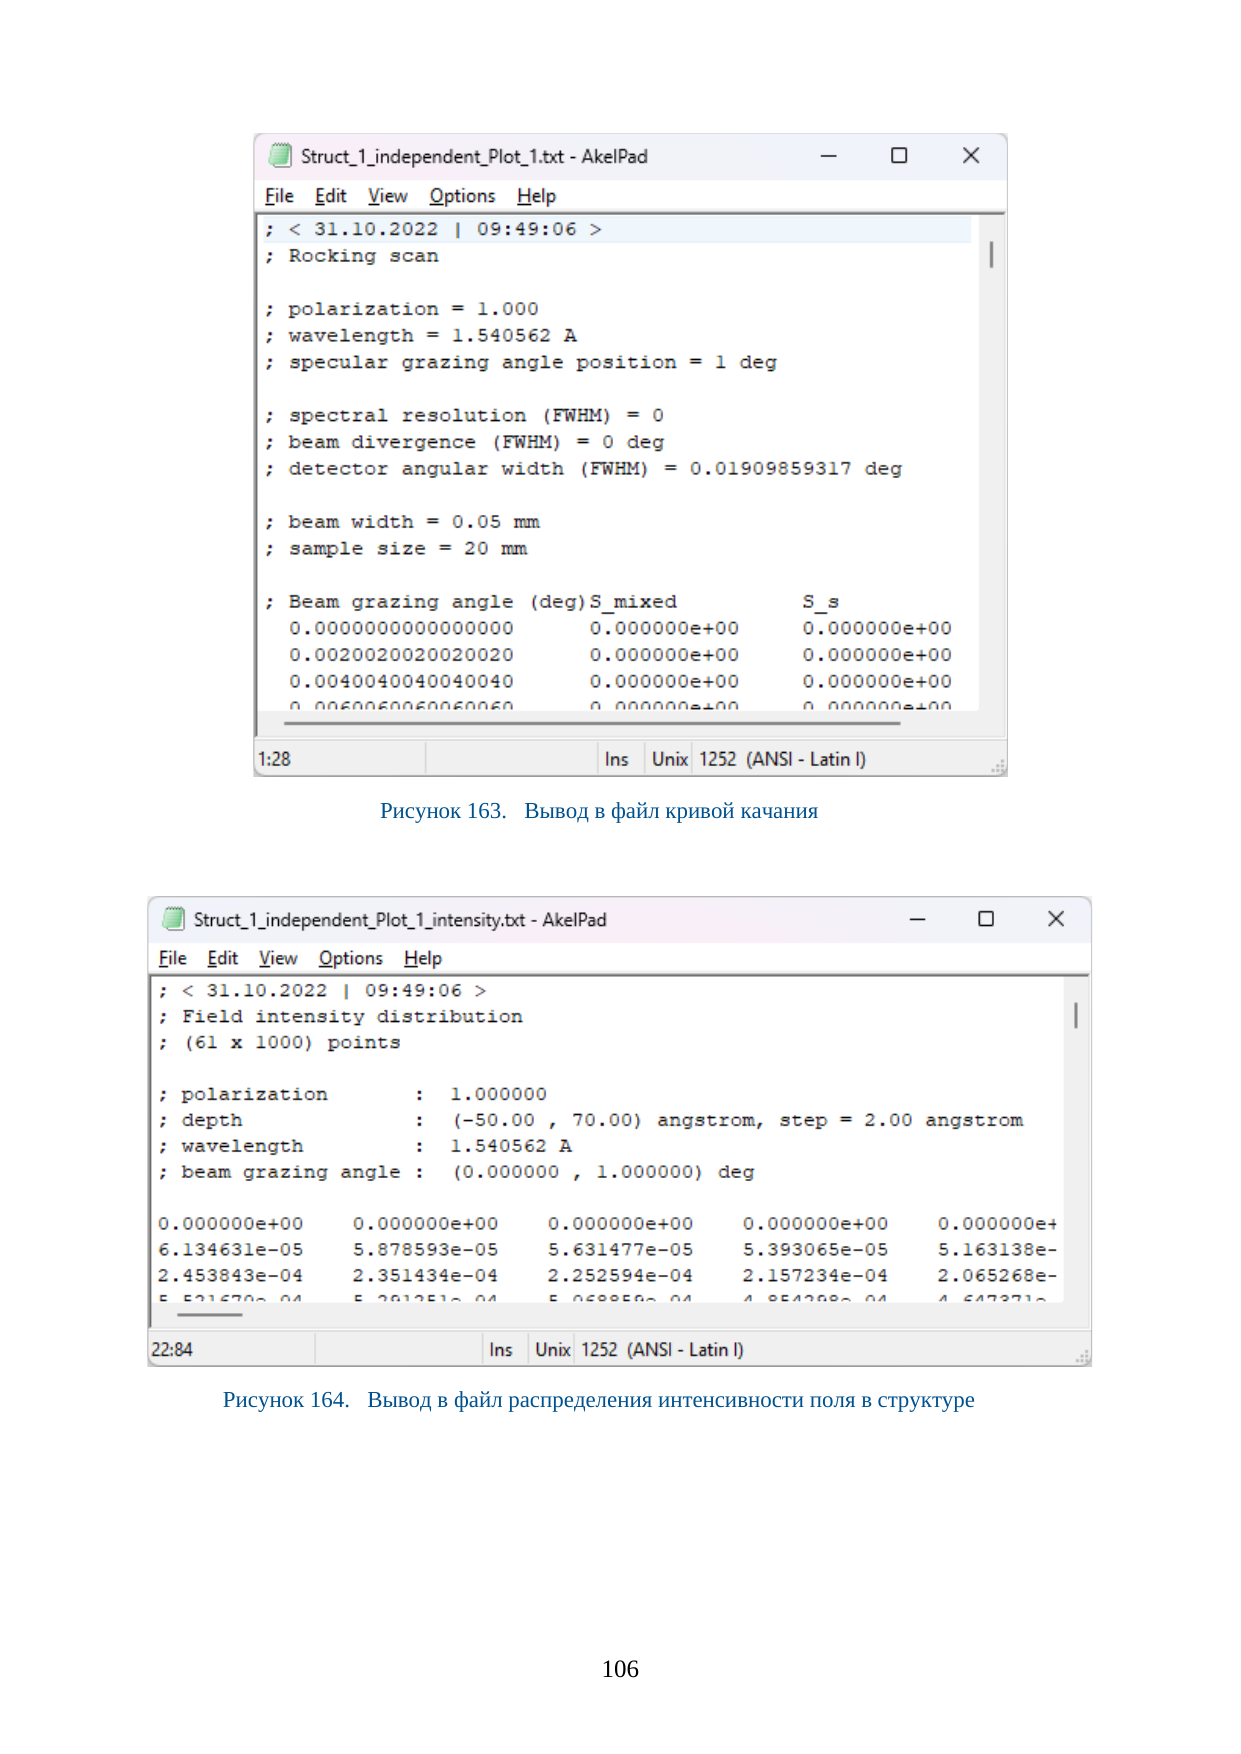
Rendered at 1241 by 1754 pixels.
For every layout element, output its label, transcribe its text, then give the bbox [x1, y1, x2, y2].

list Вывод в файл распределения интенсивности поля в структуре [178, 1367, 1093, 1412]
picture [147, 896, 1093, 1367]
picture [253, 133, 1008, 777]
